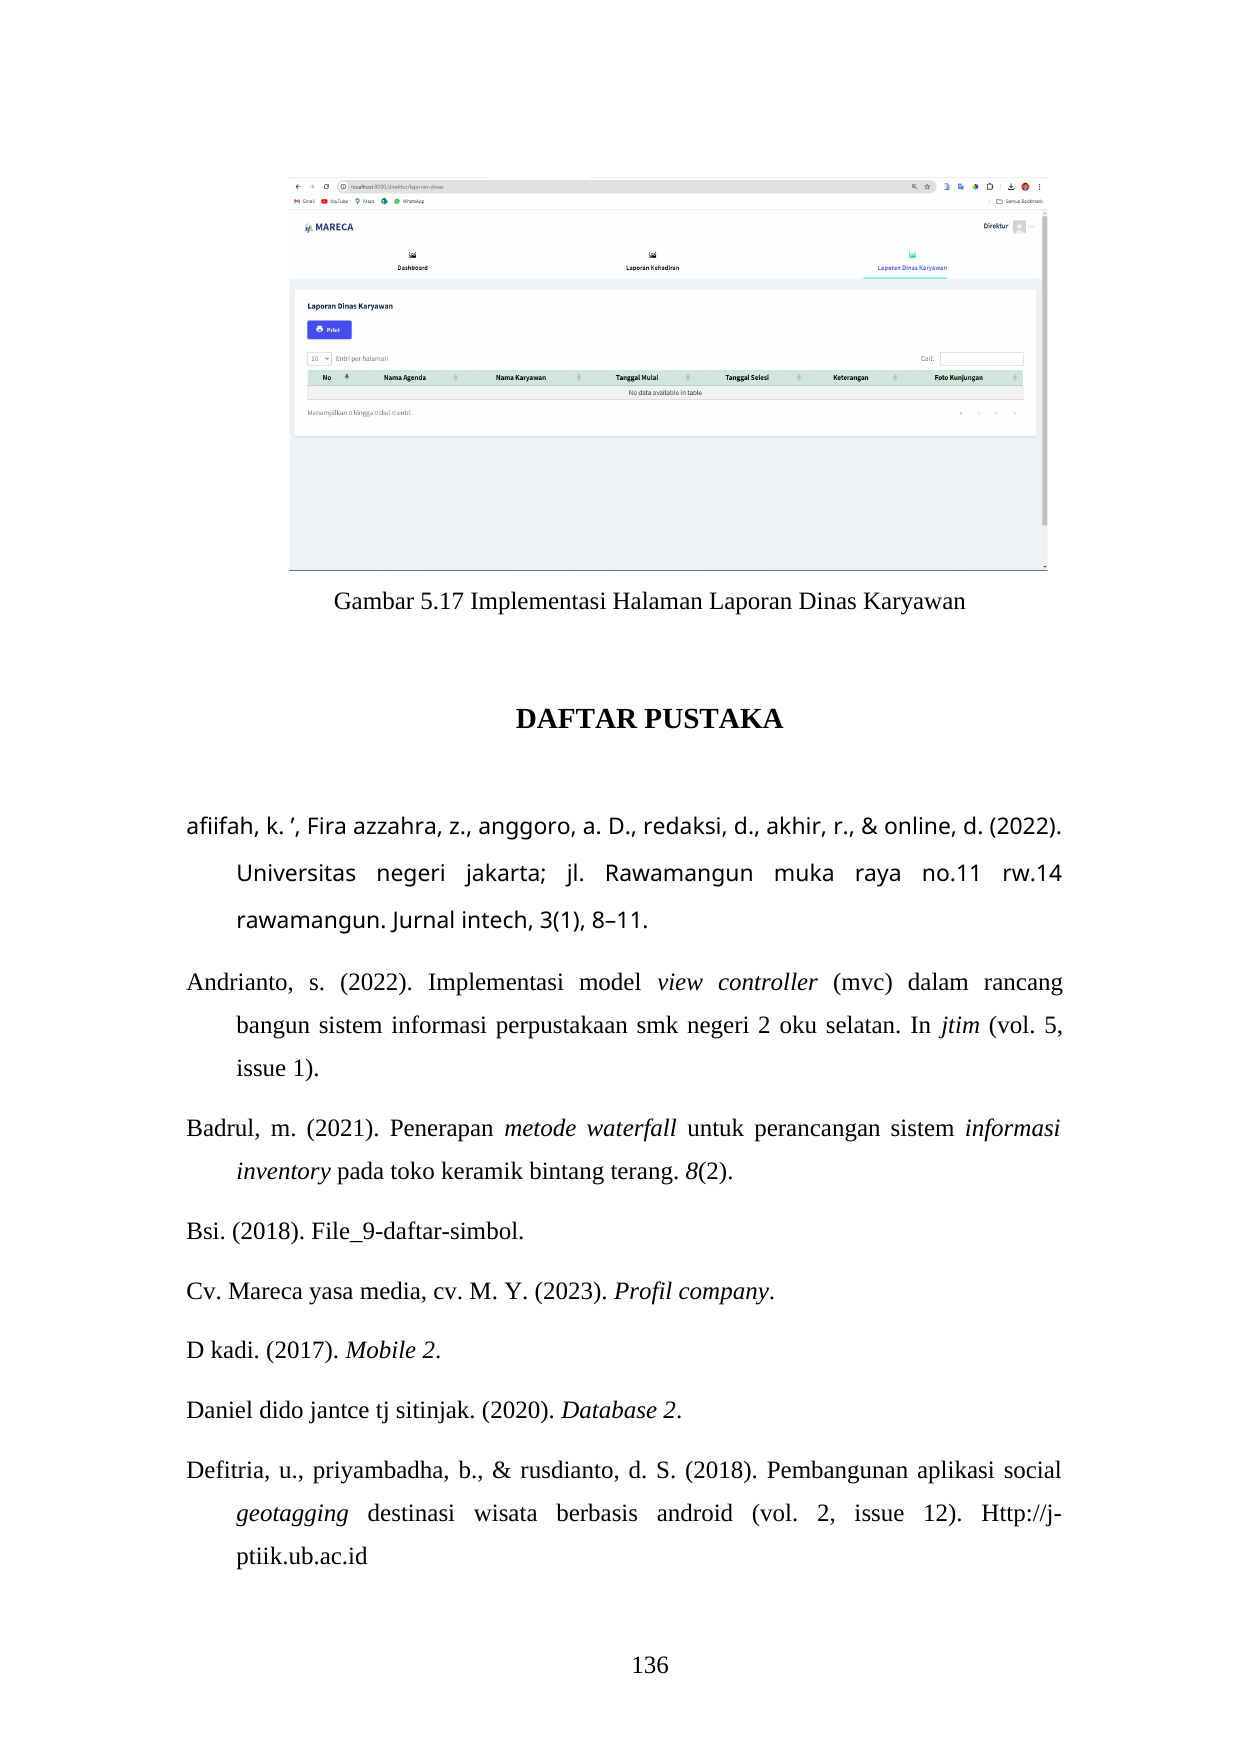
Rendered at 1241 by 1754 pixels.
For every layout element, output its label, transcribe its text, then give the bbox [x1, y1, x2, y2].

text Gambar 5.17 Implementasi Halaman Laporan Dinas Karyawan [236, 586, 1063, 614]
subtitle DAFTAR PUSTAKA [236, 701, 1063, 734]
picture [289, 177, 1048, 571]
